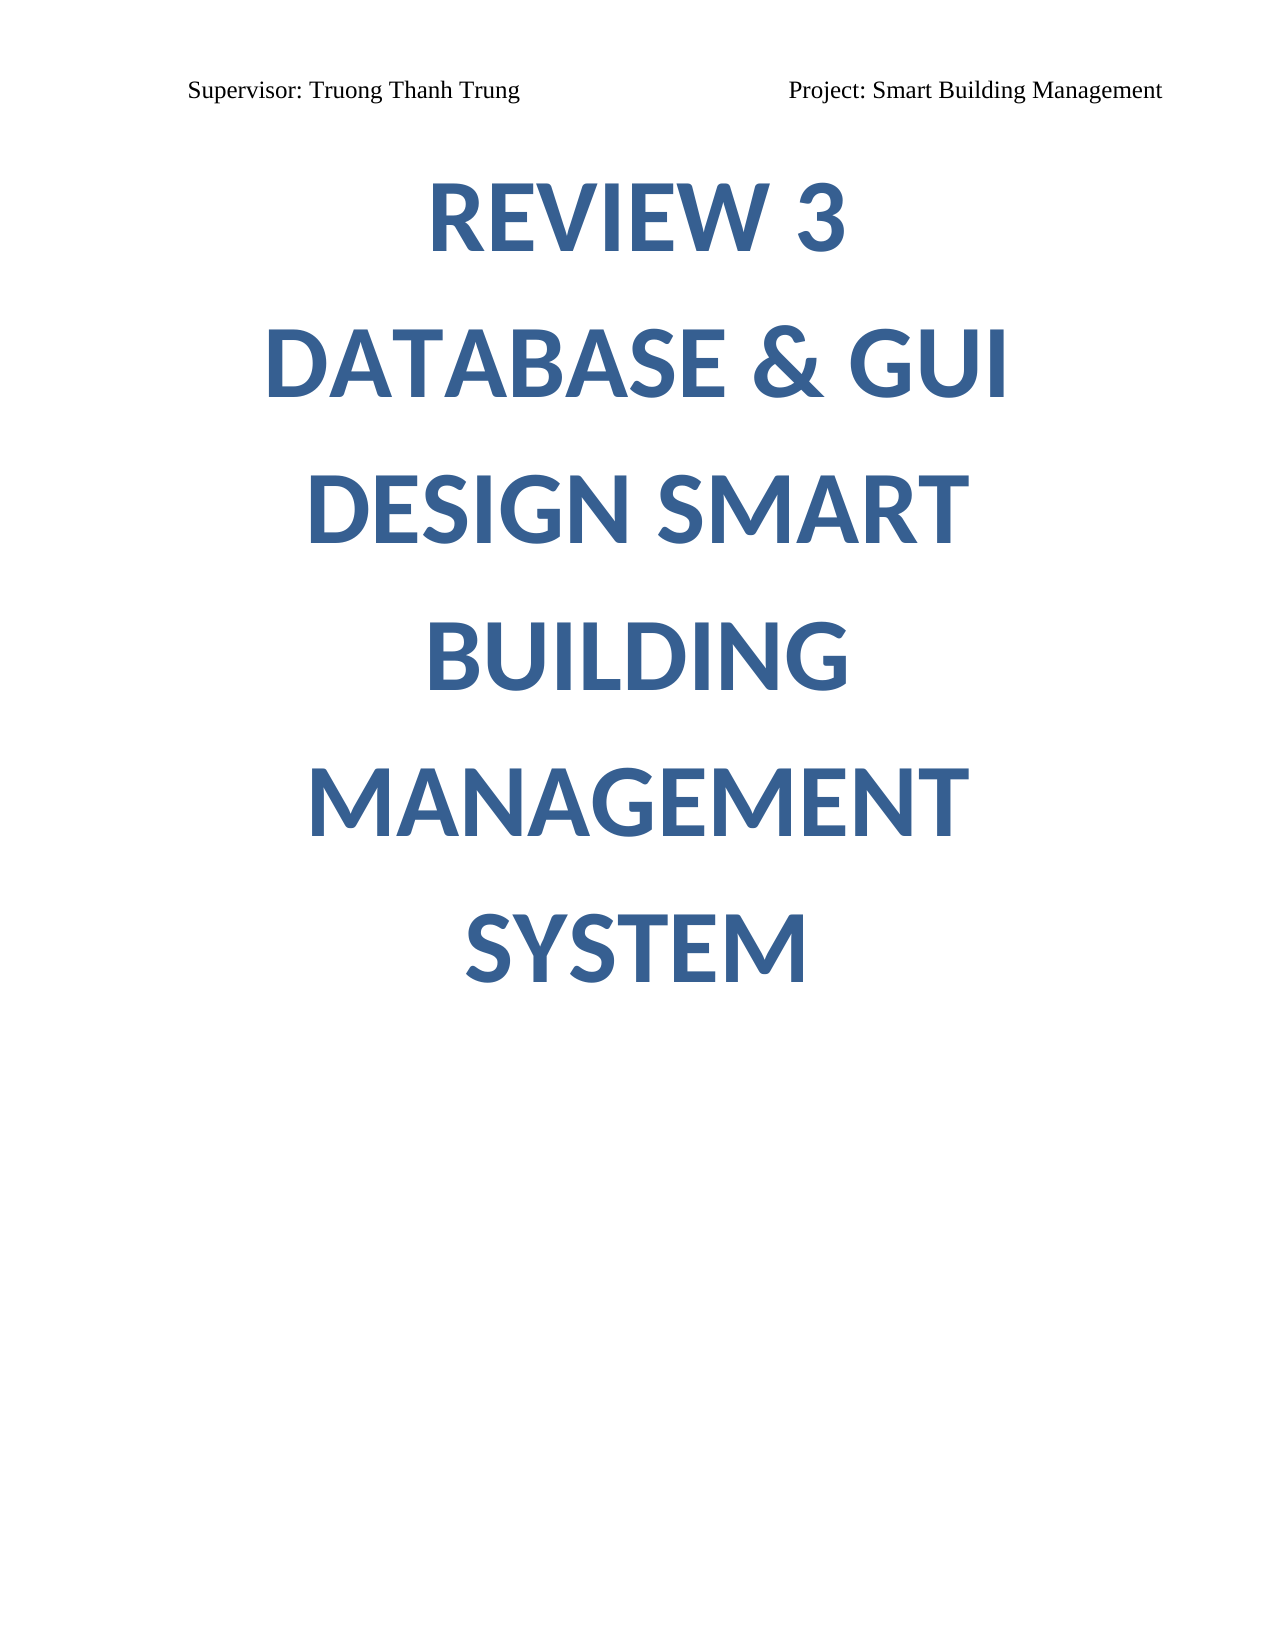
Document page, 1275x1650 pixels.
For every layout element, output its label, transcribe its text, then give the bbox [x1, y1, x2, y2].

subtitle REVIEW 3 DATABASE & GUI DESIGN SMART BUILDING MANAGEMENT SYSTEM [187, 150, 1087, 1008]
